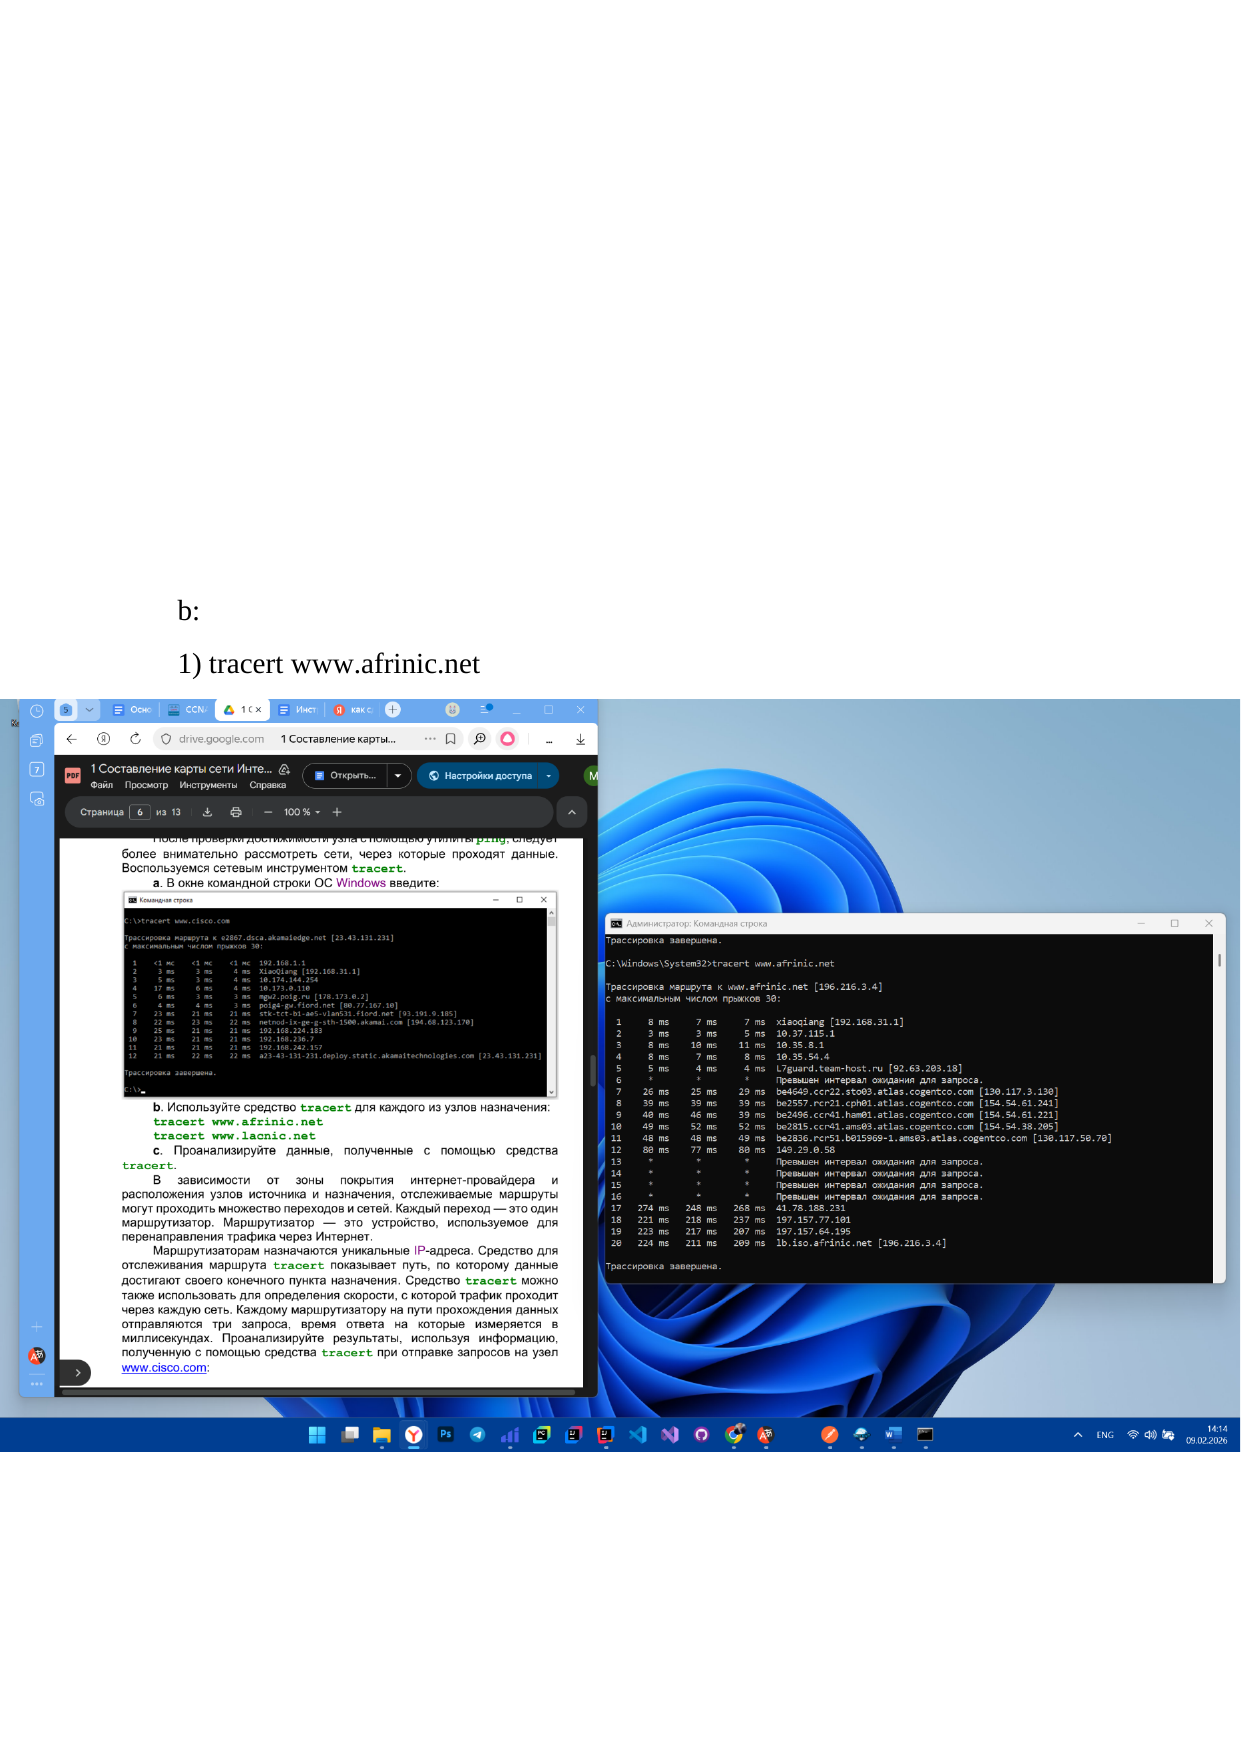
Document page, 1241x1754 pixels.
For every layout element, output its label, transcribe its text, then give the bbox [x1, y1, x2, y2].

picture [0, 699, 1241, 1452]
text b: [177, 593, 1152, 627]
text 1) tracert www.afrinic.net [177, 646, 1152, 680]
